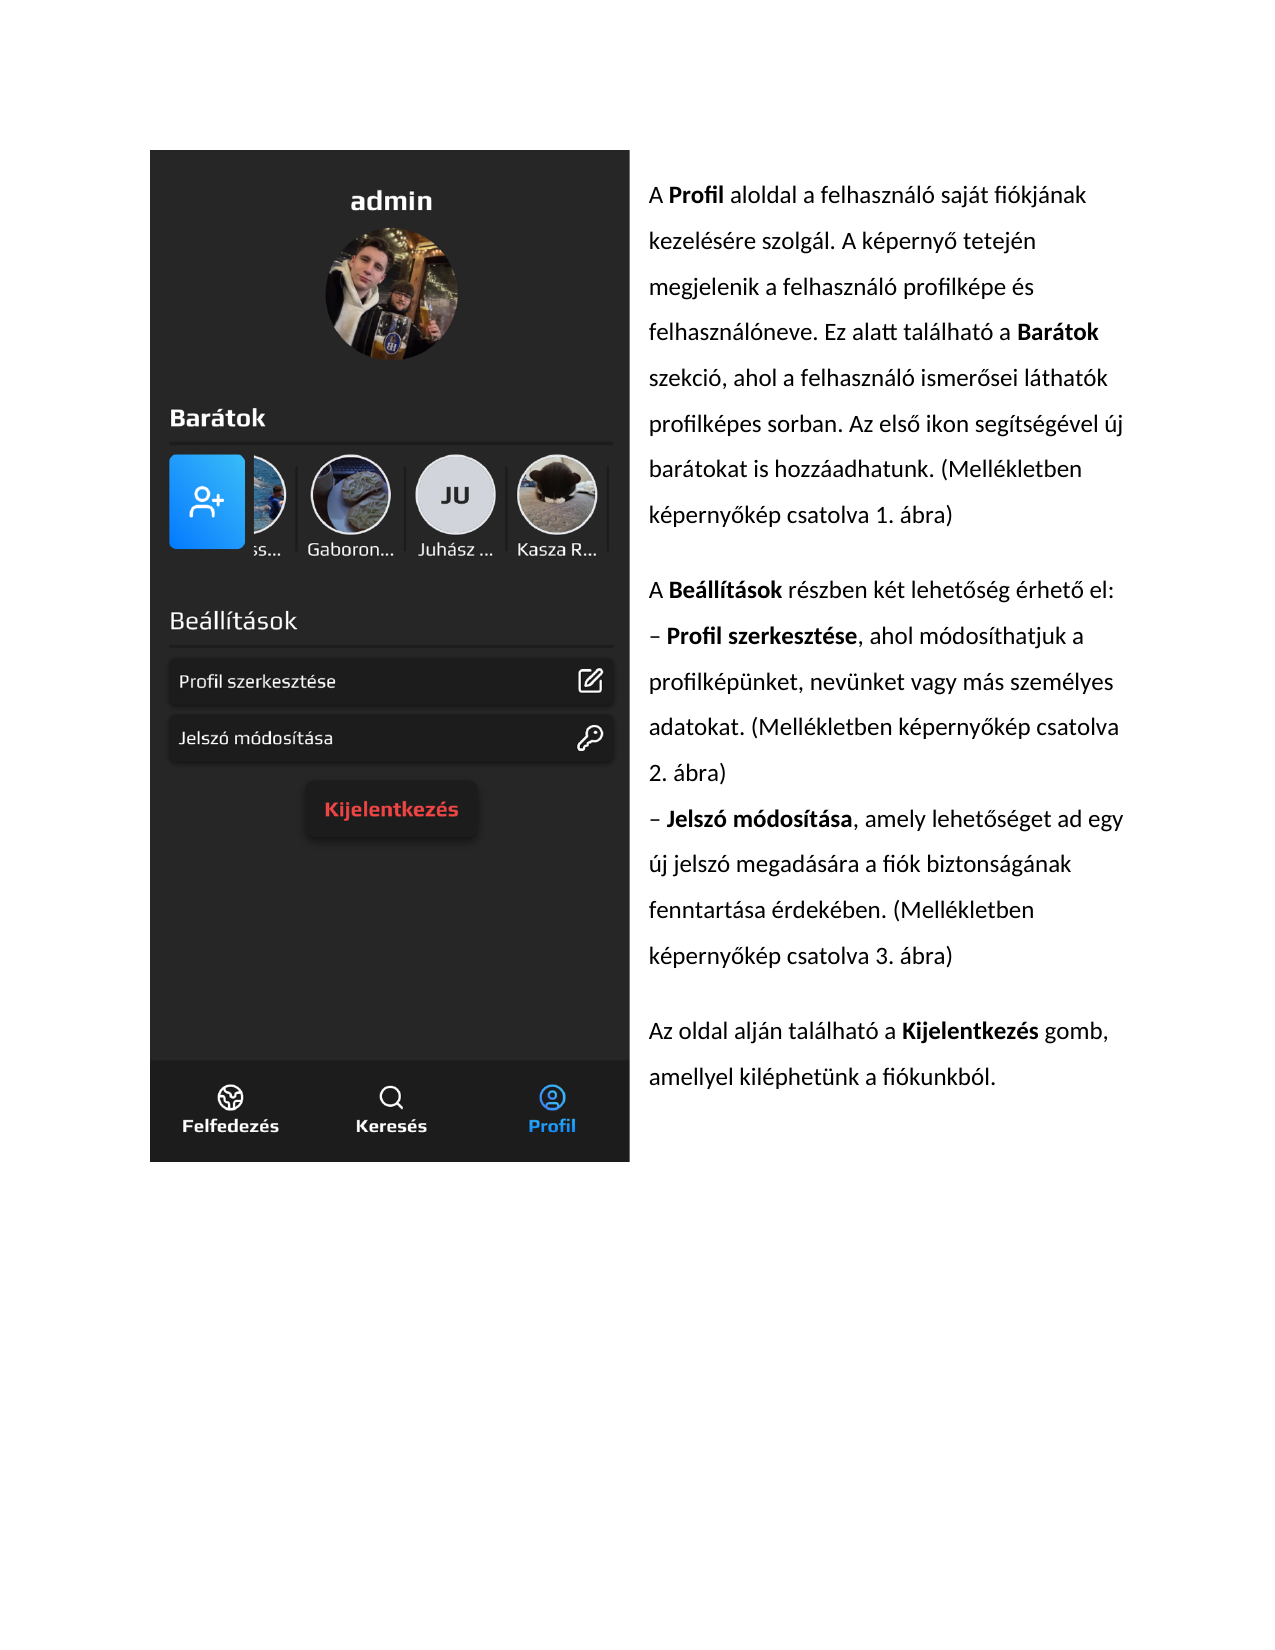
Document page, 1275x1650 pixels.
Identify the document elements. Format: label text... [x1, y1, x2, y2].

picture [150, 150, 630, 1162]
text A Beállítások részben két lehetőség érhető el: – Profil szerkesztése, ahol módosíthatjuk a profilképünket, nevünket vagy más személyes adatokat. (Mellékletben képernyőkép csatolva 2. ábra) – Jelszó módosítása, amely lehetőséget ad egy új jelszó megadására a fiók biztonságának fenntartása érdekében. (Mellékletben képernyőkép csatolva 3. ábra) [630, 574, 1125, 971]
text A Profil aloldal a felhasználó saját fiókjának kezelésére szolgál. A képernyő tetején megjelenik a felhasználó profilképe és felhasználóneve. Ez alatt található a Barátok szekció, ahol a felhasználó ismerősei láthatók profilképes sorban. Az első ikon segítségével új barátokat is hozzáadhatunk. (Mellékletben képernyőkép csatolva 1. ábra) [630, 179, 1125, 530]
text Az oldal alján található a Kijelentkezés gomb, amellyel kiléphetünk a fiókunkból. [630, 1015, 1125, 1091]
